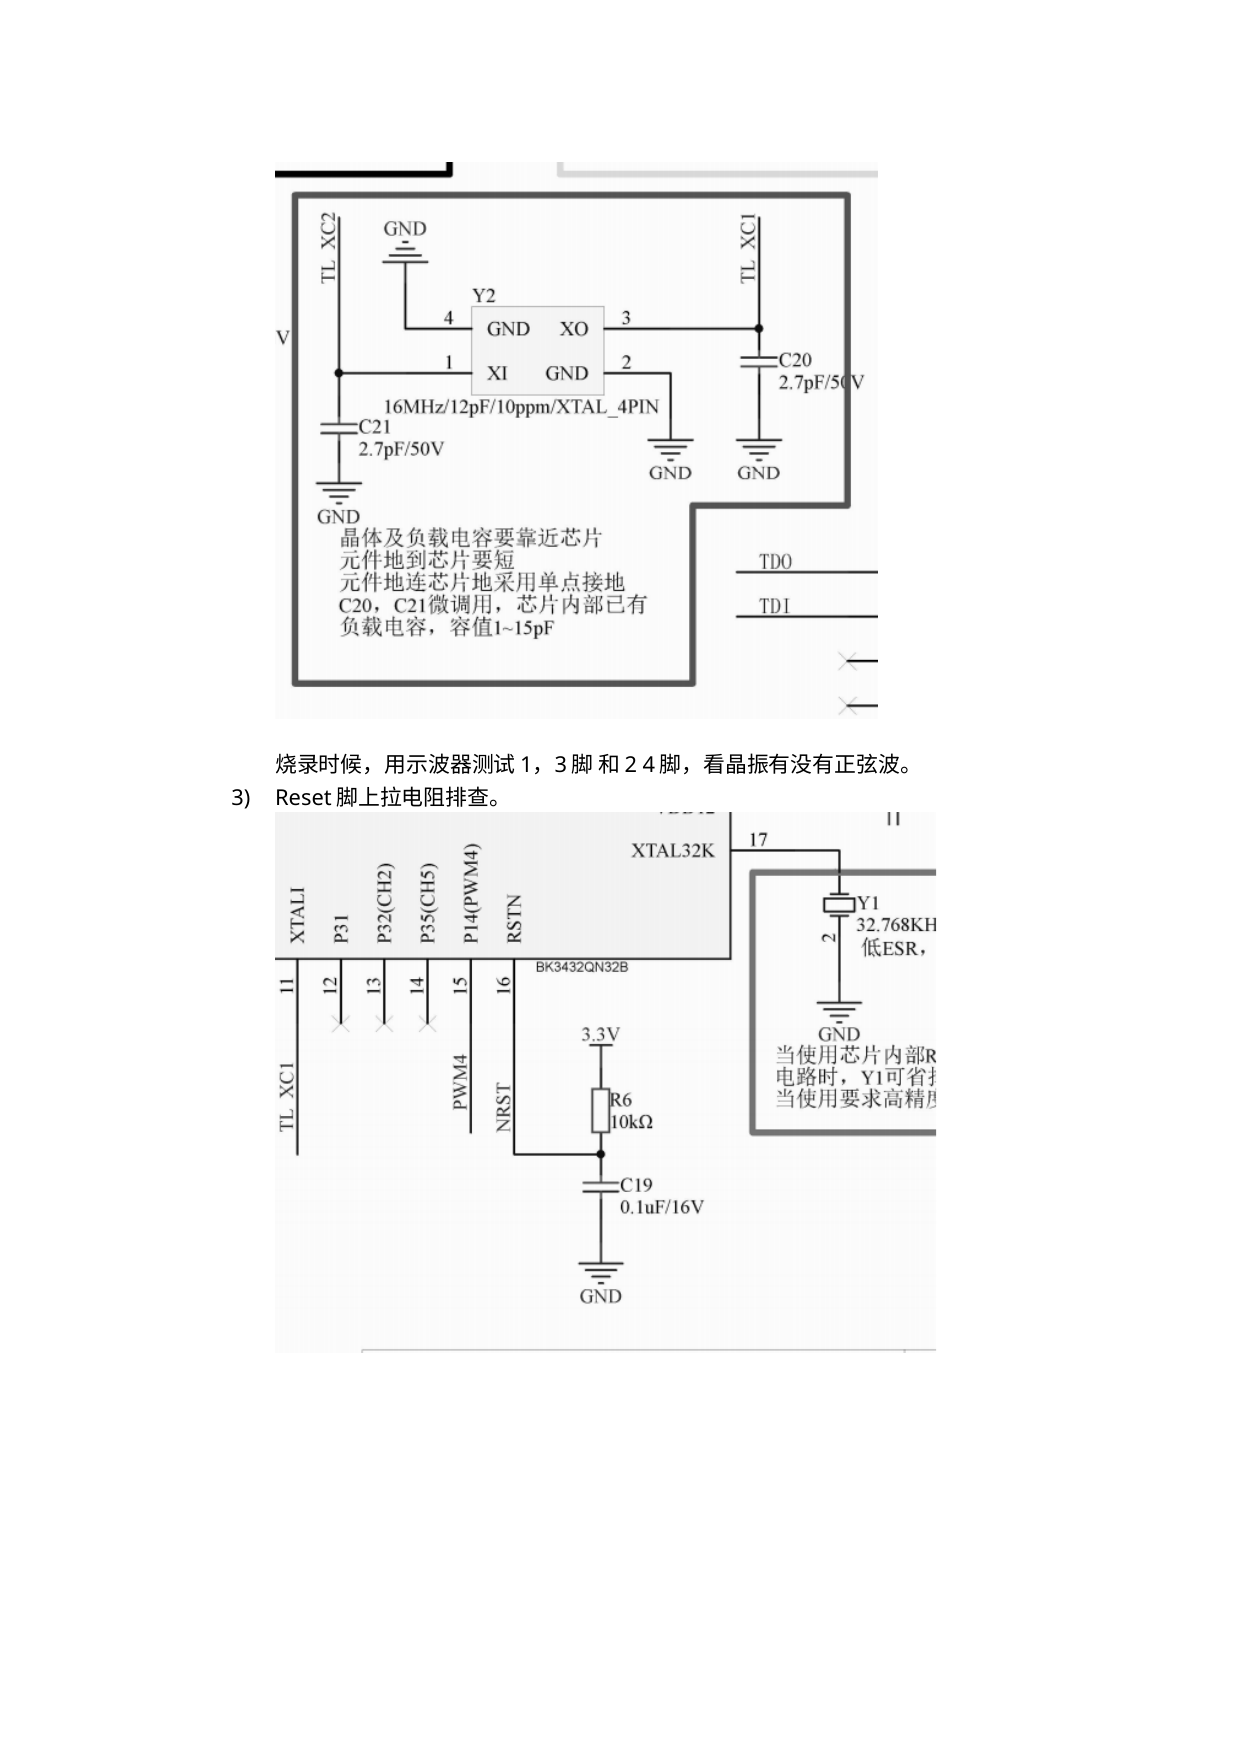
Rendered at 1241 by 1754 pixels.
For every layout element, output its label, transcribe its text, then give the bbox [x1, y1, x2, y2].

list 烧录时候，用示波器测试1，3脚 和2 4脚，看晶振有没有正弦波。 [275, 747, 1053, 779]
list Reset脚上拉电阻排查。 [231, 779, 1053, 812]
picture [275, 812, 937, 1353]
picture [275, 162, 878, 719]
